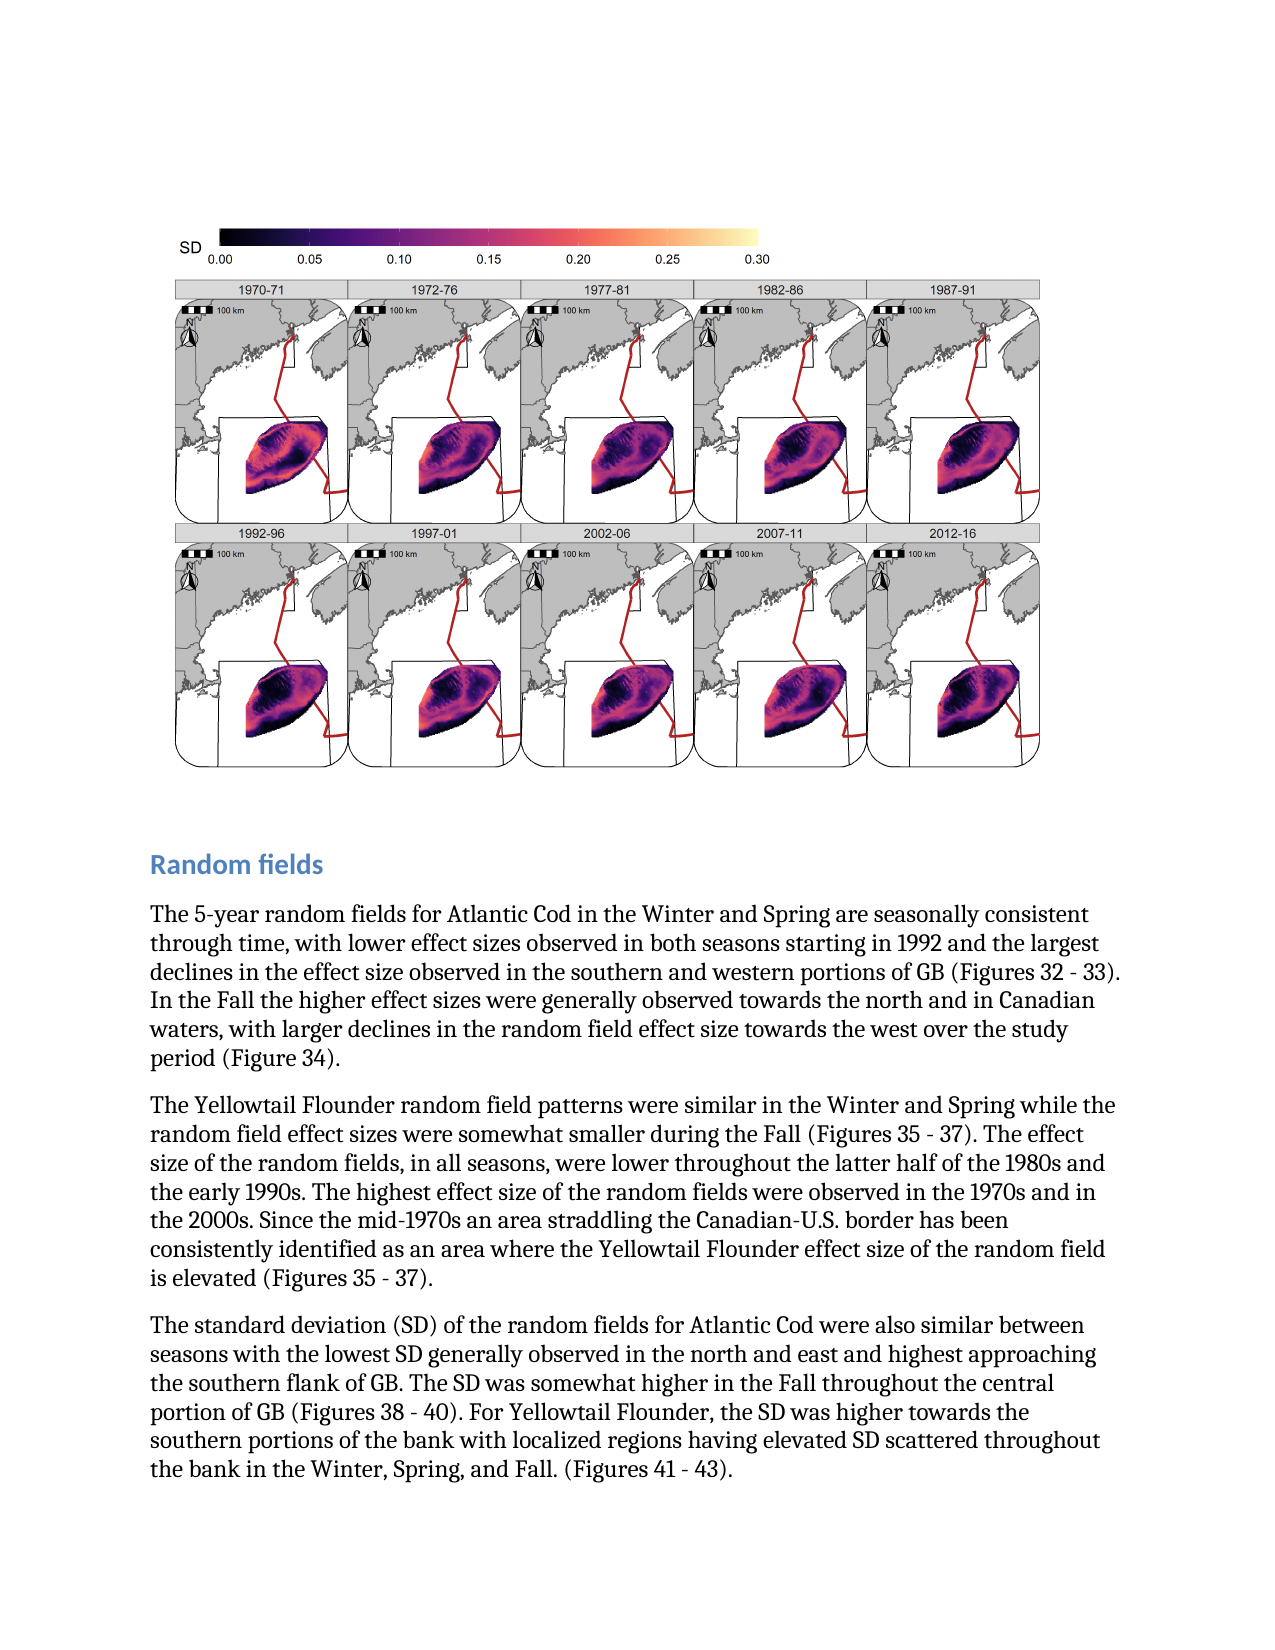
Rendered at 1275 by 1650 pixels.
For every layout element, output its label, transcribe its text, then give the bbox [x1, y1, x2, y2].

subtitle Random fields [150, 846, 1125, 881]
picture [168, 168, 1044, 825]
text The standard deviation (SD) of the random fields for Atlantic Cod were also similar between seasons with the lowest SD generally observed in the north and east and highest approaching the southern flank of GB. The SD was somewhat higher in the Fall throughout the central portion of GB (Figures 38 - 40). For Yellowtail Flounder, the SD was higher towards the southern portions of the bank with localized regions having elevated SD scattered throughout the bank in the Winter, Spring, and Fall. (Figures 41 - 43). [150, 1311, 1125, 1484]
text The Yellowtail Flounder random field patterns were similar in the Winter and Spring while the random field effect sizes were somewhat smaller during the Fall (Figures 35 - 37). The effect size of the random fields, in all seasons, were lower throughout the latter half of the 1980s and the early 1990s. The highest effect size of the random fields were observed in the 1970s and in the 2000s. Since the mid-1970s an area straddling the Canadian-U.S. border has been consistently identified as an area where the Yellowtail Flounder effect size of the random field is elevated (Figures 35 - 37). [150, 1091, 1125, 1293]
text The 5-year random fields for Atlantic Cod in the Winter and Spring are seasonally consistent through time, with lower effect sizes observed in both seasons starting in 1992 and the largest declines in the effect size observed in the southern and western portions of GB (Figures 32 - 33). In the Fall the higher effect sizes were generally observed towards the north and in Canadian waters, with larger declines in the random field effect size towards the west over the study period (Figure 34). [150, 900, 1125, 1073]
